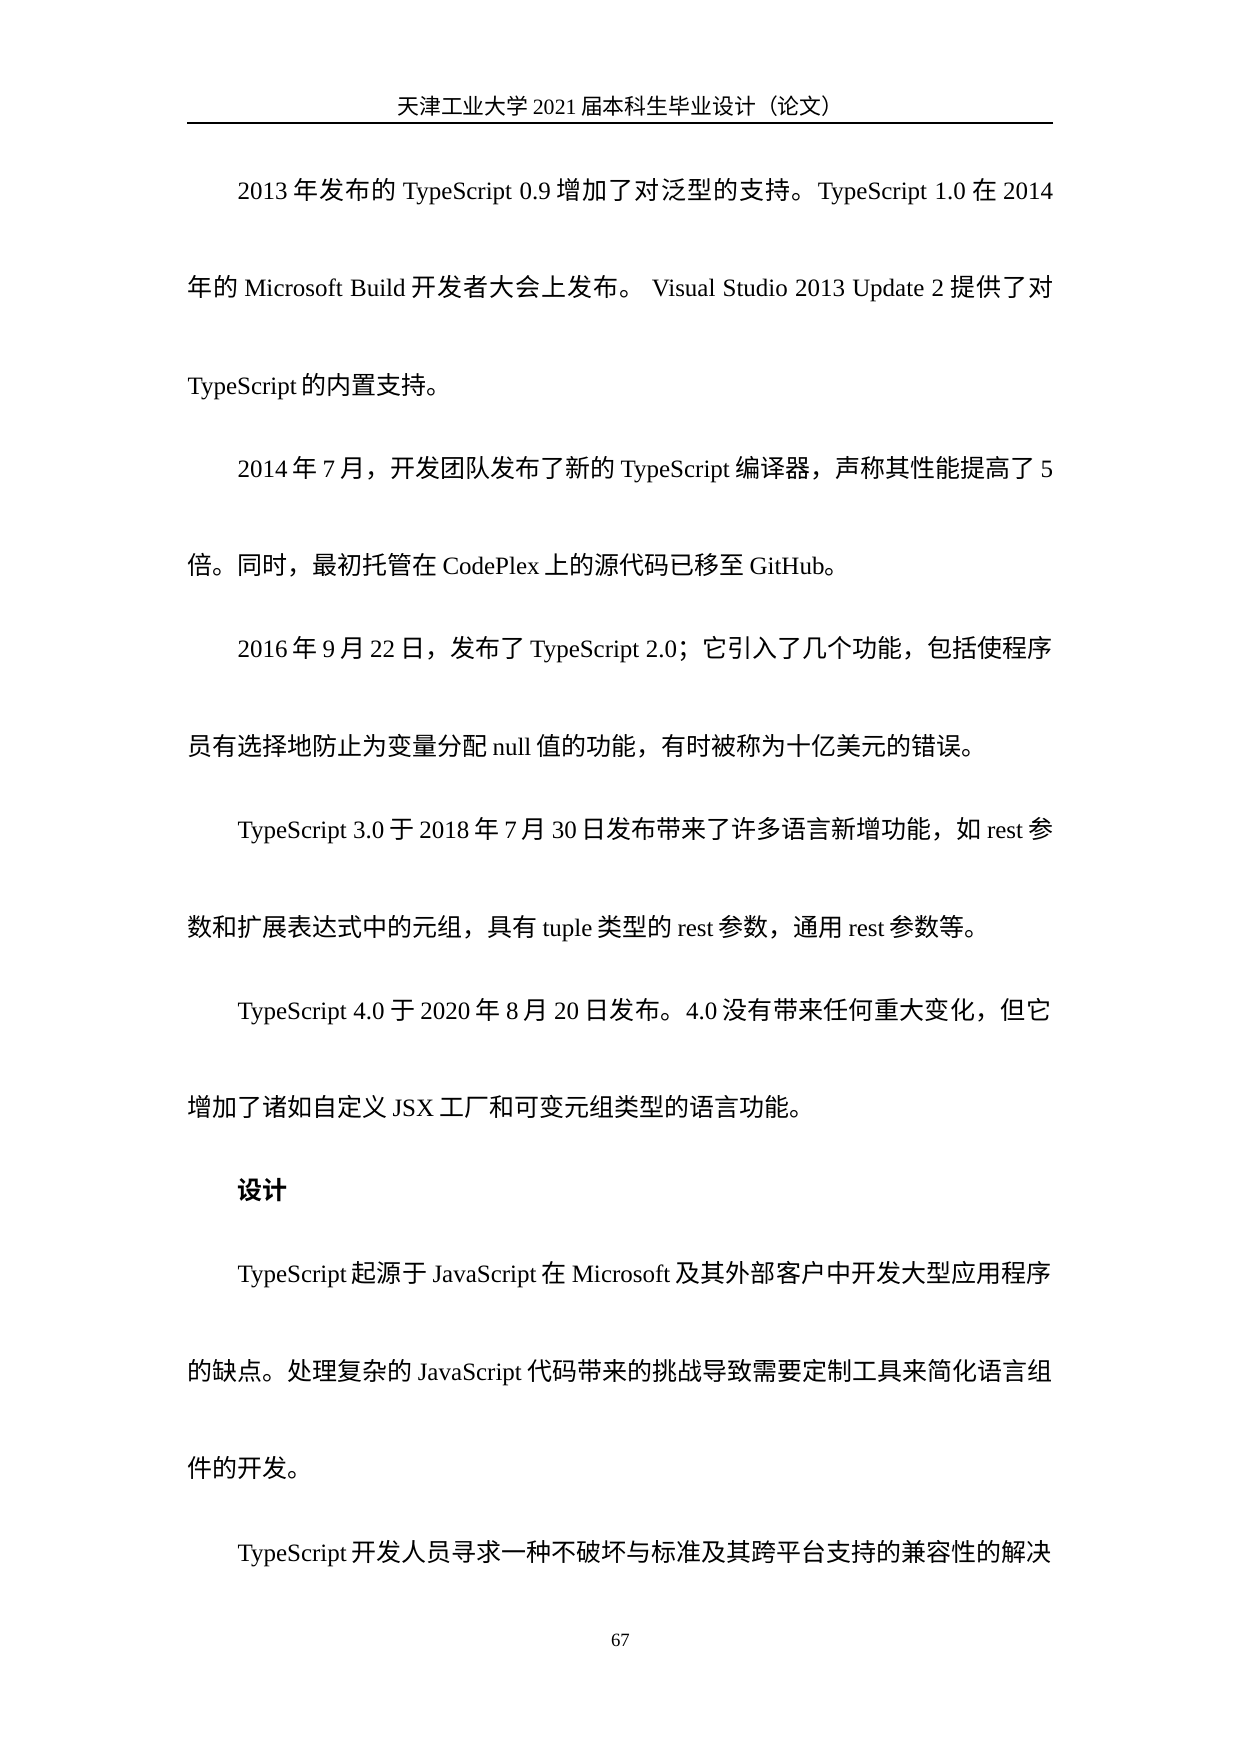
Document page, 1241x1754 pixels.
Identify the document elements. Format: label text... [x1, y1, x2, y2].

text 2014年7月，开发团队发布了新的TypeScript编译器，声称其性能提高了5倍。同时，最初托管在CodePlex上的源代码已移至GitHub。 [187, 434, 1053, 596]
text TypeScript起源于JavaScript在Microsoft及其外部客户中开发大型应用程序的缺点。处理复杂的JavaScript代码带来的挑战导致需要定制工具来简化语言组件的开发。 [187, 1239, 1053, 1499]
text 2013年发布的TypeScript 0.9增加了对泛型的支持。TypeScript 1.0在2014年的Microsoft Build开发者大会上发布。 Visual Studio 2013 Update 2提供了对TypeScript的内置支持。 [187, 156, 1053, 416]
text 设计 [187, 1156, 1053, 1221]
text 2016年9月22日，发布了TypeScript 2.0；它引入了几个功能，包括使程序员有选择地防止为变量分配null值的功能，有时被称为十亿美元的错误。 [187, 614, 1053, 777]
text TypeScript 4.0于2020年8月20日发布。4.0没有带来任何重大变化，但它增加了诸如自定义JSX工厂和可变元组类型的语言功能。 [187, 976, 1053, 1138]
text TypeScript 3.0于2018年7月30日发布带来了许多语言新增功能，如rest参数和扩展表达式中的元组，具有tuple类型的rest参数，通用rest参数等。 [187, 795, 1053, 958]
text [187, 1518, 1053, 1583]
